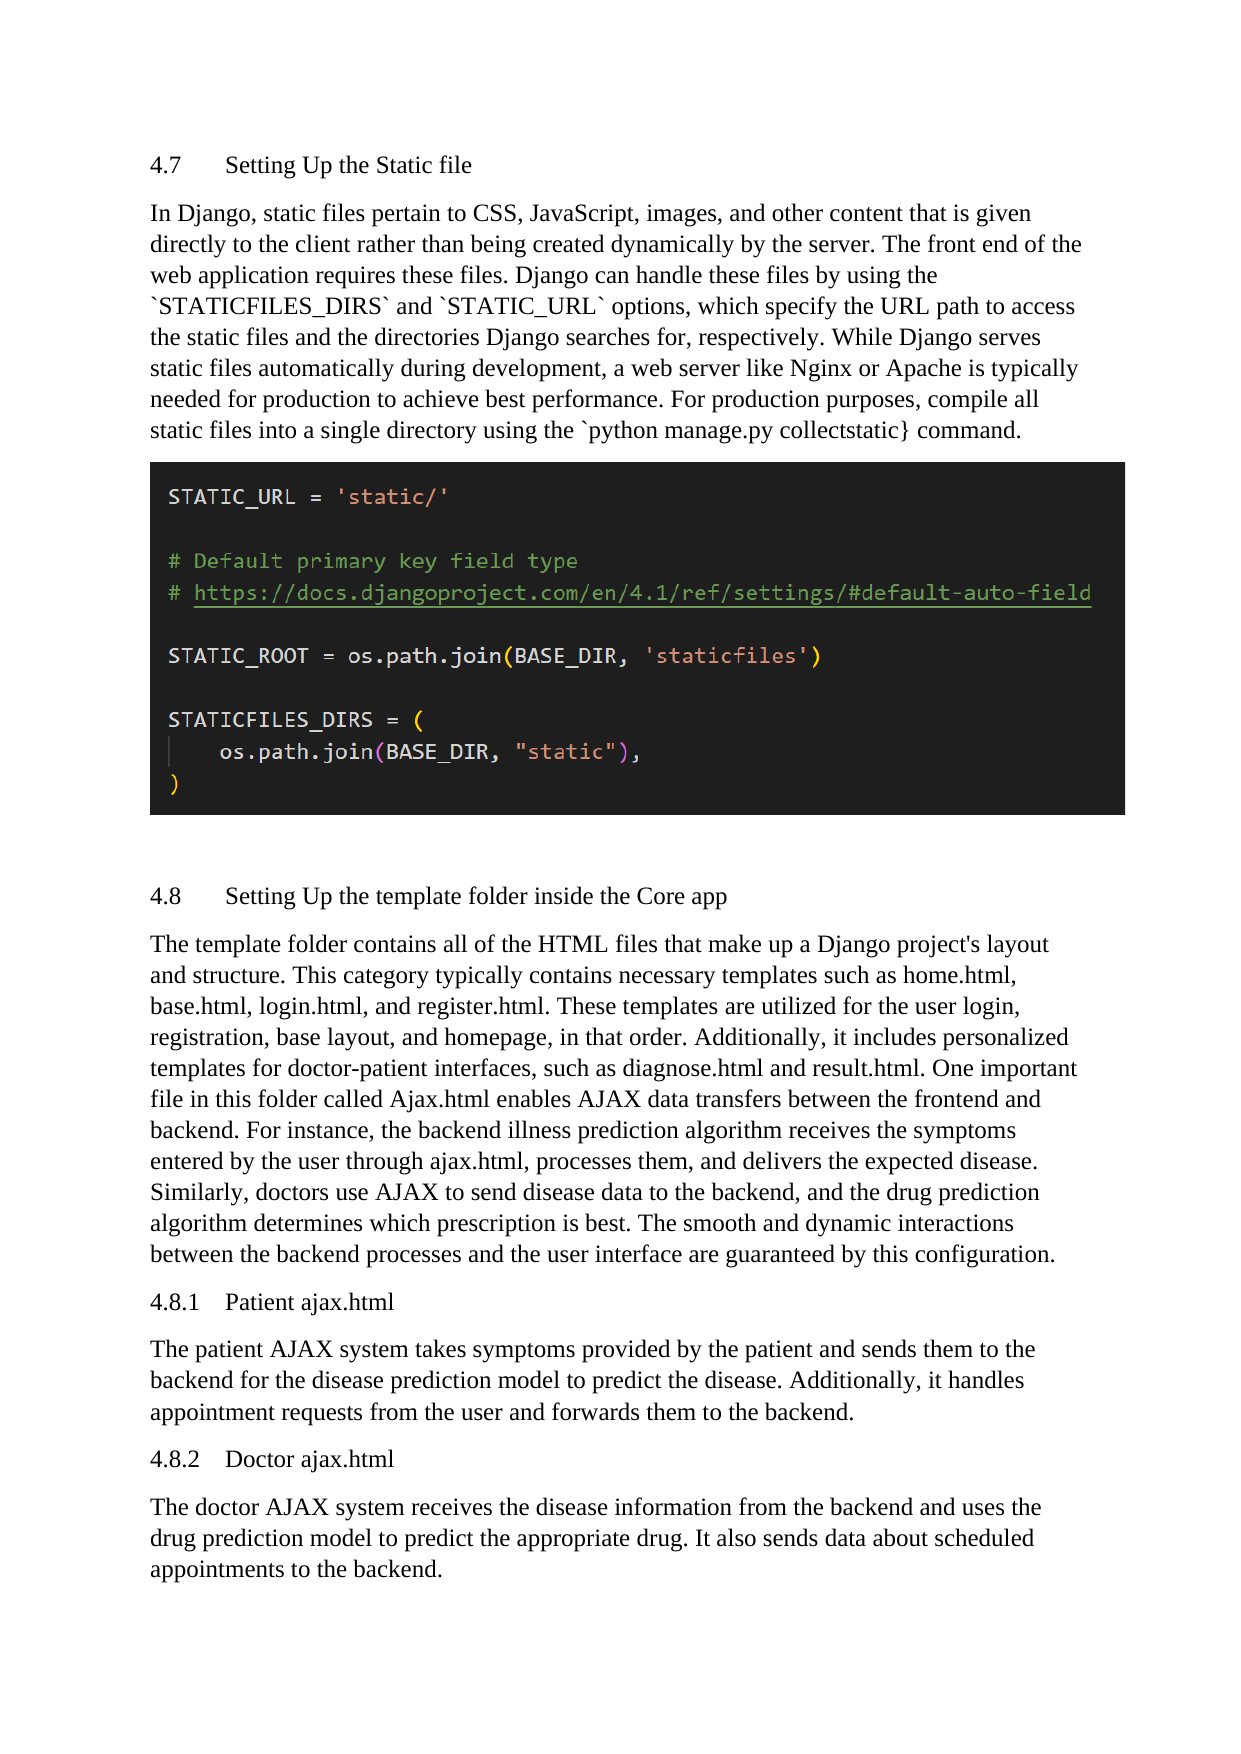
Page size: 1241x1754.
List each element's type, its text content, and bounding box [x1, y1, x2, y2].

picture [150, 462, 1125, 815]
text The patient AJAX system takes symptoms provided by the patient and sends them to the backend for the disease prediction model to predict the disease. Additionally, it handles appointment requests from the user and forwards them to the backend. [150, 1334, 1090, 1425]
text In Django, static files pertain to CSS, JavaScript, images, and other content that is given directly to the client rather than being created dynamically by the server. The front end of the web application requires these files. Django can handle these files by using the `STATICFILES_DIRS` and `STATIC_URL` options, which specify the URL path to access the static files and the directories Django searches for, respectively. While Django serves static files automatically during development, a web server like Nginx or Apache is typically needed for production to achieve best performance. For production purposes, compile all static files into a single directory using the `python manage.py collectstatic} command. [150, 198, 1090, 444]
text 4.7 Setting Up the Static file [150, 150, 1090, 179]
text The template folder contains all of the HTML files that make up a Django project's layout and structure. This category typically contains necessary templates such as home.html, base.html, login.html, and register.html. These templates are utilized for the user login, registration, base layout, and homepage, in that order. Additionally, it includes personalized templates for doctor-patient interfaces, such as diagnose.html and result.html. One important file in this folder called Ajax.html enables AJAX data transfers between the frontend and backend. For instance, the backend illness prediction algorithm receives the symptoms entered by the user through ajax.html, processes them, and delivers the expected disease. Similarly, doctors use AJAX to send disease data to the backend, and the drug prediction algorithm determines which prescription is best. The smooth and dynamic interactions between the backend processes and the user interface are guaranteed by this configuration. [150, 929, 1090, 1268]
text 4.8.1 Patient ajax.html [150, 1287, 1090, 1316]
text 4.8.2 Doctor ajax.html [150, 1444, 1090, 1473]
text The doctor AJAX system receives the disease information from the backend and uses the drug prediction model to predict the appropriate drug. It also sends data about scheduled appointments to the backend. [150, 1492, 1090, 1583]
text 4.8 Setting Up the template folder inside the Core app [150, 881, 1090, 910]
